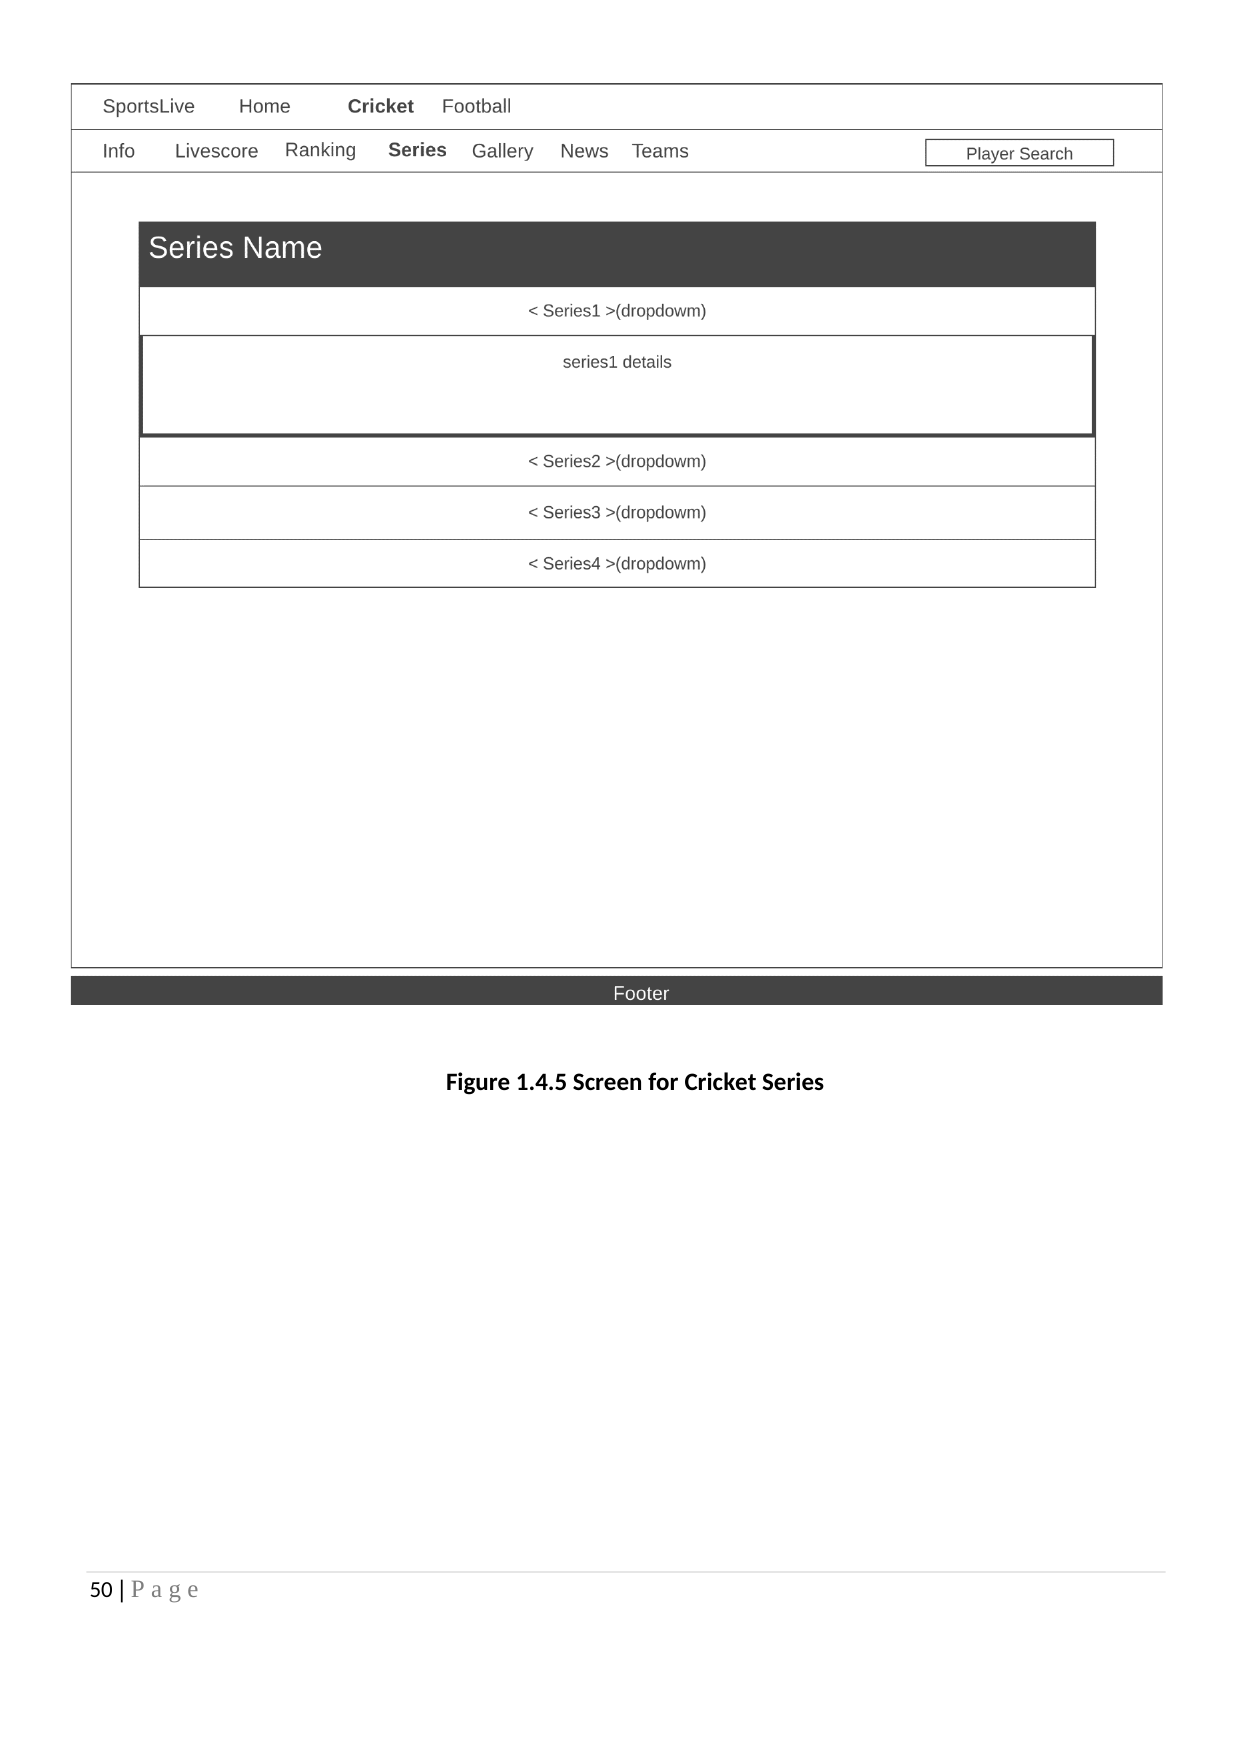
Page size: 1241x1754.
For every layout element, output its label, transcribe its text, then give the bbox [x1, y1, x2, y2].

picture [70, 83, 1163, 1005]
text Figure 1.4.5 Screen for Cricket Series [371, 1066, 1186, 1097]
